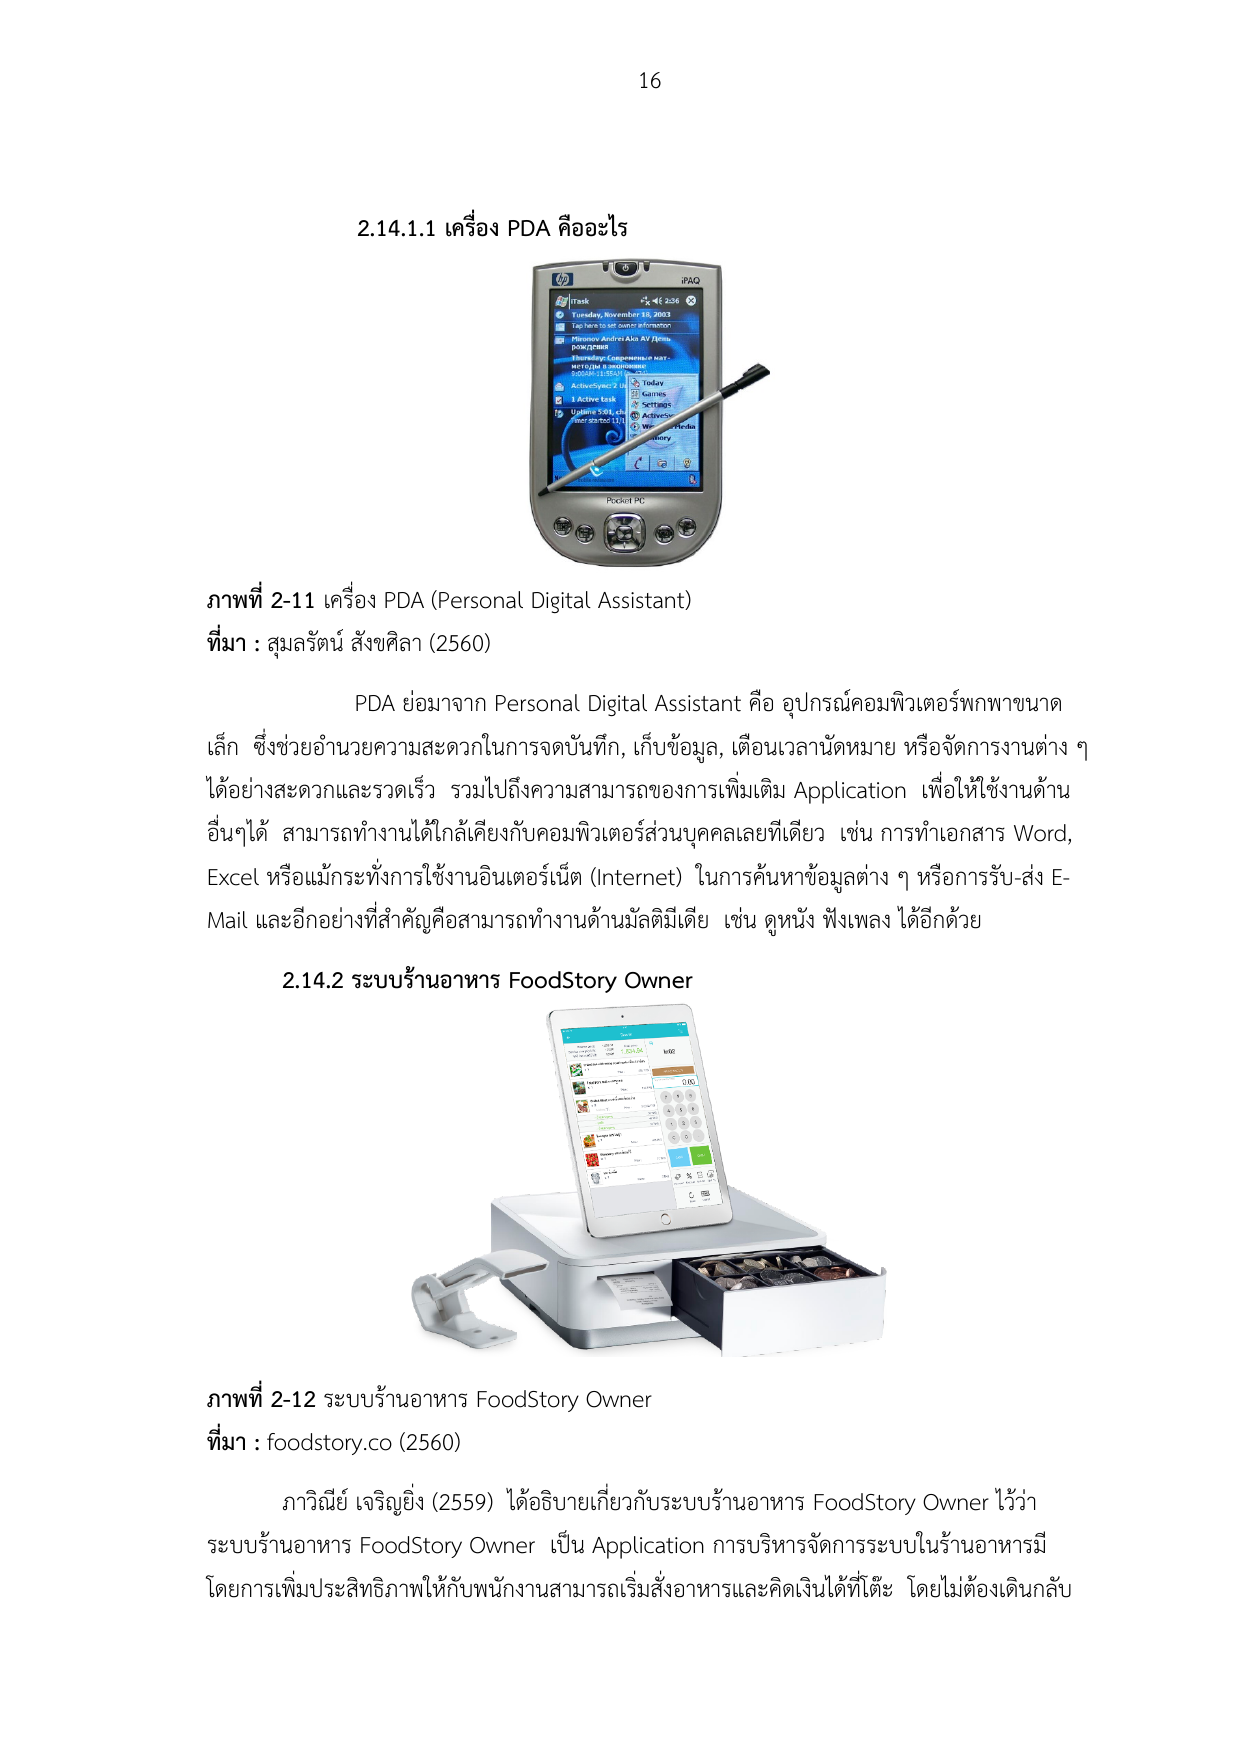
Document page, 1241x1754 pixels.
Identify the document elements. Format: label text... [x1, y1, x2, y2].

text ภาพที่ 2-11 เครื่อง PDA (Personal Digital Assistant) [207, 579, 1092, 617]
text PDA ย่อมาจาก Personal Digital Assistant คือ อุปกรณ์คอมพิวเตอร์พกพาขนาดเล็ก ซึ่งช่วยอำนวยความสะดวกในการจดบันทึก, เก็บข้อมูล, เตือนเวลานัดหมาย หรือจัดการงานต่าง ๆ ได้อย่างสะดวกและรวดเร็ว รวมไปถึงความสามารถของการเพิ่มเติม Application เพื่อให้ใช้งานด้านอื่นๆได้ สามารถทำงานได้ใกล้เคียงกับคอมพิวเตอร์ส่วนบุคคลเลยทีเดียว เช่น การทำเอกสาร Word, Excel หรือแม้กระทั่งการใช้งานอินเตอร์เน็ต (Internet) ในการค้นหาข้อมูลต่าง ๆ หรือการรับ-ส่ง E-Mail และอีกอย่างที่สำคัญคือสามารถทำงานด้านมัลติมีเดีย เช่น ดูหนัง ฟังเพลง ได้อีกด้วย [207, 682, 1092, 937]
text 2.14.2 ระบบร้านอาหาร FoodStory Owner [207, 959, 1092, 997]
text ที่มา : สุมลรัตน์ สังขศิลา (2560) [207, 622, 1092, 660]
picture [523, 250, 776, 575]
picture [411, 1002, 888, 1357]
text ที่มา : foodstory.co (2560) [207, 1421, 1092, 1459]
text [207, 1481, 1092, 1605]
text ภาพที่ 2-12 ระบบร้านอาหาร FoodStory Owner [207, 1378, 1092, 1415]
text 2.14.1.1 เครื่อง PDA คืออะไร [282, 207, 1092, 244]
